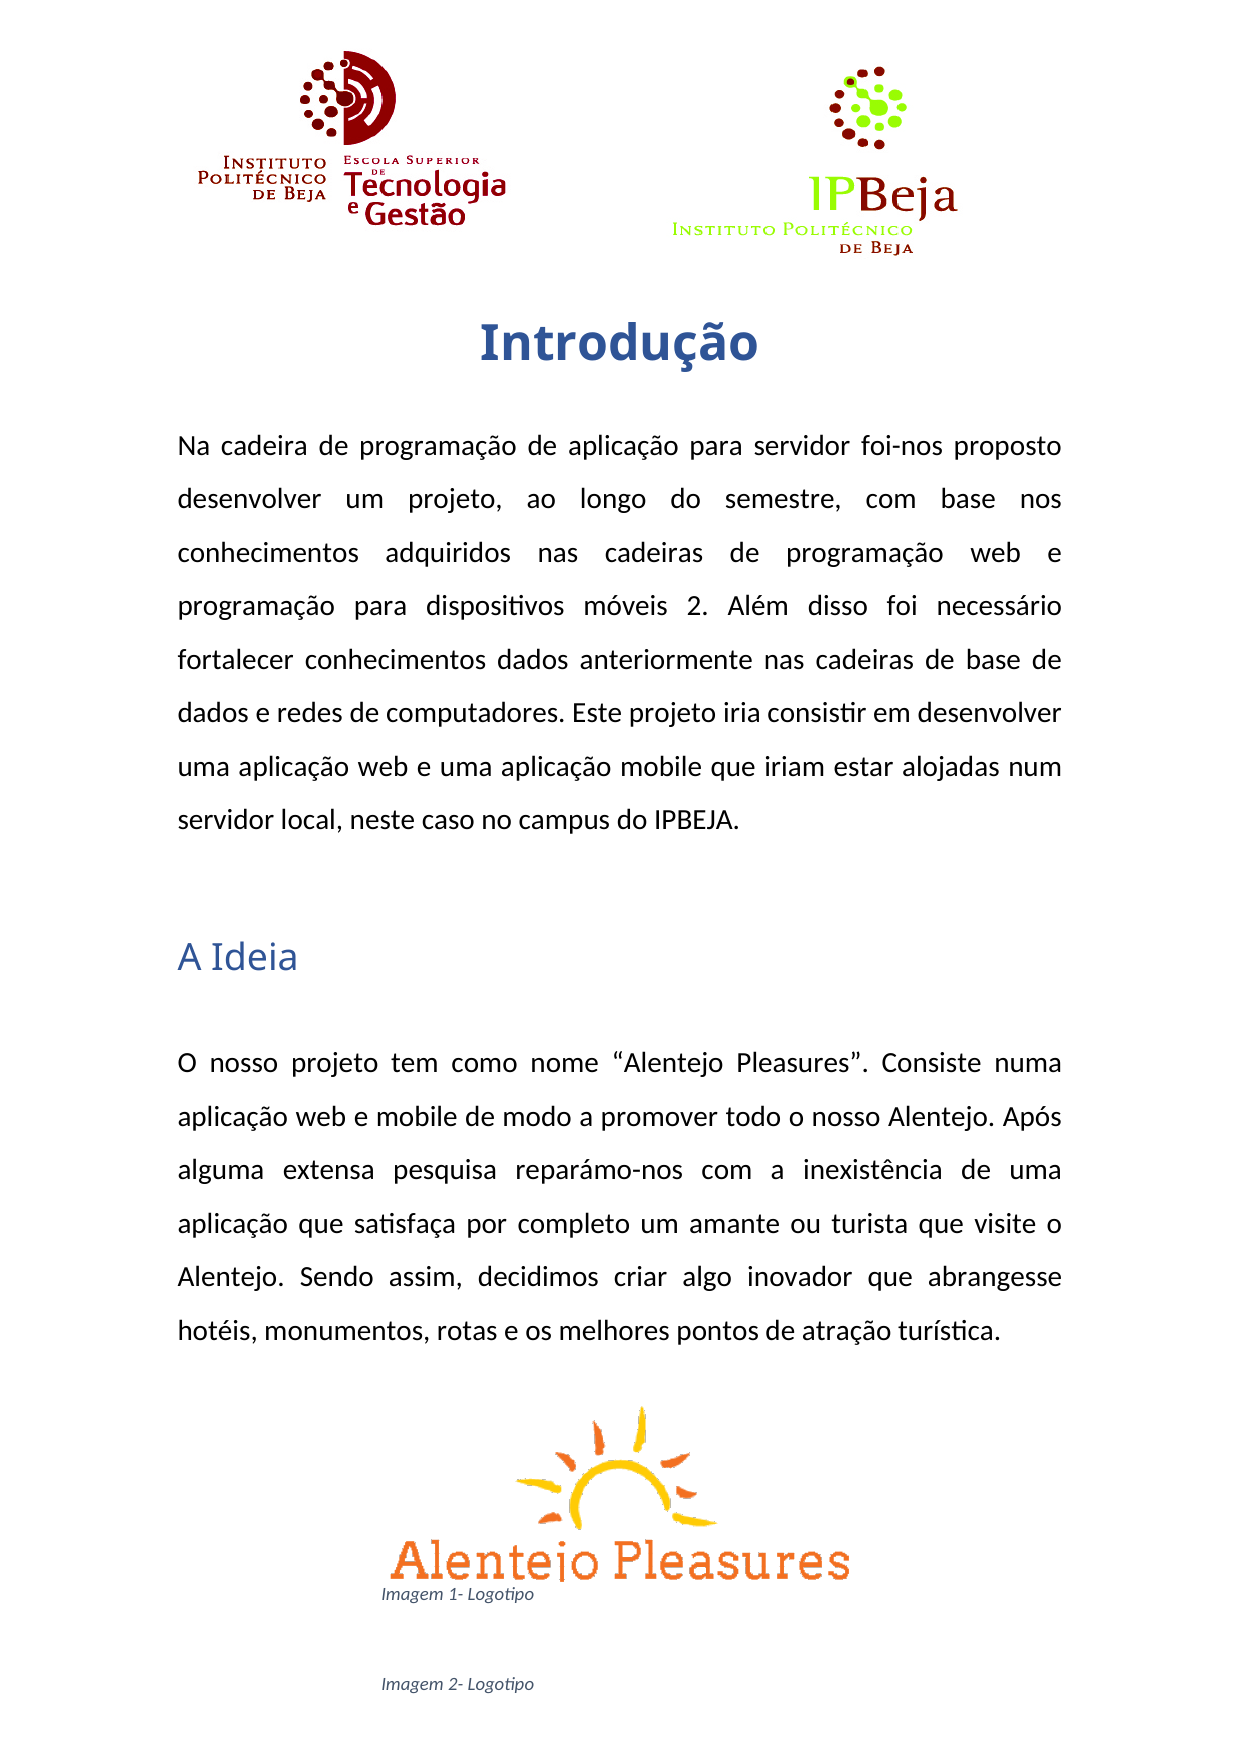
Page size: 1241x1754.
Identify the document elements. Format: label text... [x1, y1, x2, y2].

text O nosso projeto tem como nome “Alentejo Pleasures”. Consiste numa aplicação web e mobile de modo a promover todo o nosso Alentejo. Após alguma extensa pesquisa reparámo-nos com a inexistência de uma aplicação que satisfaça por completo um amante ou turista que visite o Alentejo. Sendo assim, decidimos criar algo inovador que abrangesse hotéis, monumentos, rotas e os melhores pontos de atração turística. [177, 1044, 1063, 1347]
text Na cadeira de programação de aplicação para servidor foi-nos proposto desenvolver um projeto, ao longo do semestre, com base nos conhecimentos adquiridos nas cadeiras de programação web e programação para dispositivos móveis 2. Além disso foi necessário fortalecer conhecimentos dados anteriormente nas cadeiras de base de dados e redes de computadores. Este projeto iria consistir em desenvolver uma aplicação web e uma aplicação mobile que iriam estar alojadas num servidor local, neste caso no campus do IPBEJA. [177, 427, 1063, 837]
picture [381, 1398, 857, 1581]
subtitle Introdução [177, 307, 1063, 375]
picture [177, 26, 533, 242]
picture [638, 57, 998, 267]
subtitle A Ideia [177, 931, 1063, 982]
